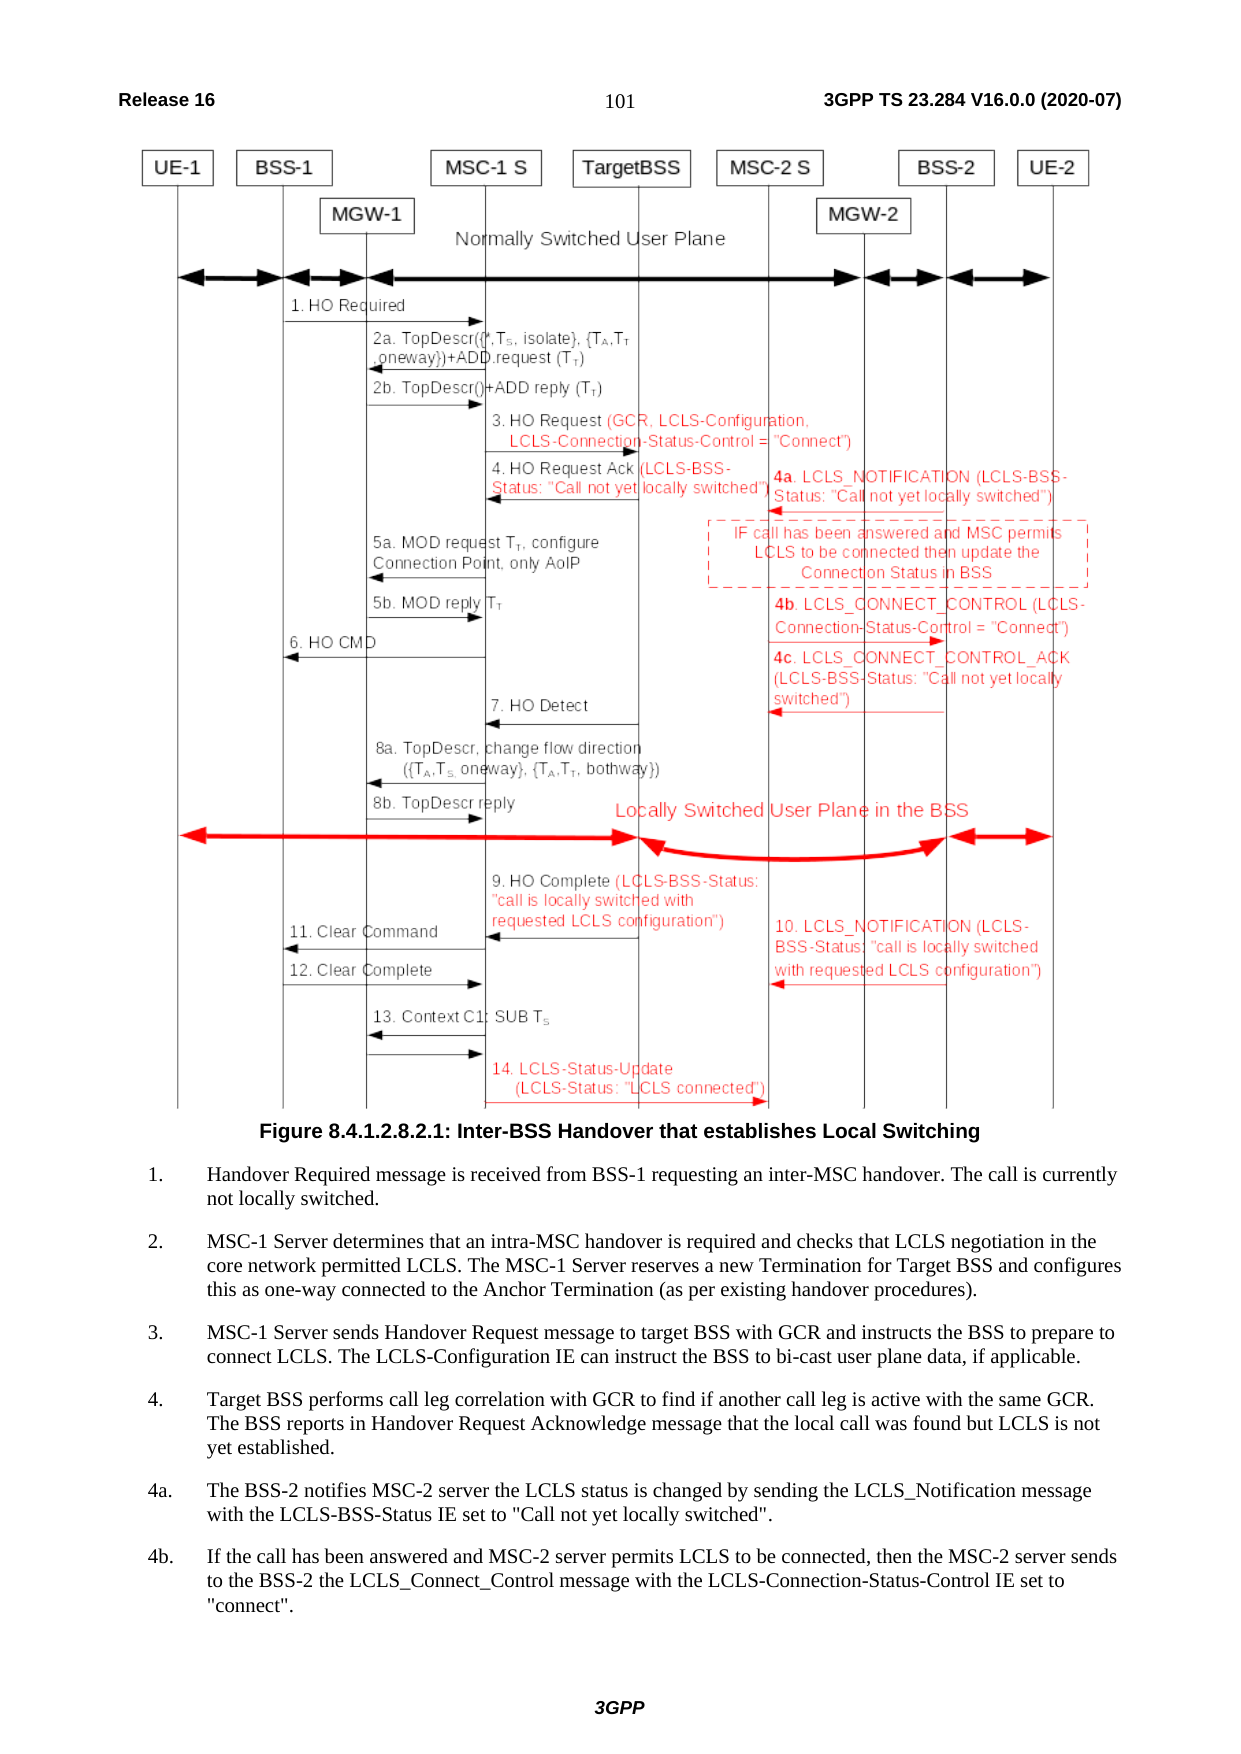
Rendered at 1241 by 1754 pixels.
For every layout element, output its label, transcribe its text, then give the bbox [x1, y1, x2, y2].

text 4b. If the call has been answered and MSC-2 server permits LCLS to be connected, then the MSC-2 server sends to the BSS-2 the LCLS_Connect_Control message with the LCLS-Connection-Status-Control IE set to "connect". [148, 1544, 1122, 1617]
text 1. Handover Required message is received from BSS-1 requesting an inter-MSC handover. The call is currently not locally switched. [148, 1162, 1122, 1210]
text 4. Target BSS performs call leg correlation with GCR to find if another call leg is active with the same GCR. The BSS reports in Handover Request Acknowledge message that the local call was found but LCLS is not yet established. [148, 1387, 1122, 1459]
text Figure 8.4.1.2.8.2.1: Inter-BSS Handover that establishes Local Switching [118, 147, 1122, 1143]
text 3. MSC-1 Server sends Handover Request message to target BSS with GCR and instructs the BSS to prepare to connect LCLS. The LCLS-Configuration IE can instruct the BSS to bi-cast user plane data, if applicable. [148, 1320, 1122, 1368]
text 2. MSC-1 Server determines that an intra-MSC handover is required and checks that LCLS negotiation in the core network permitted LCLS. The MSC-1 Server reserves a new Termination for Target BSS and configures this as one-way connected to the Anchor Termination (as per existing handover procedures). [148, 1229, 1122, 1301]
text 4a. The BSS-2 notifies MSC-2 server the LCLS status is changed by sending the LCLS_Notification message with the LCLS-BSS-Status IE set to "Call not yet locally switched". [148, 1477, 1122, 1526]
